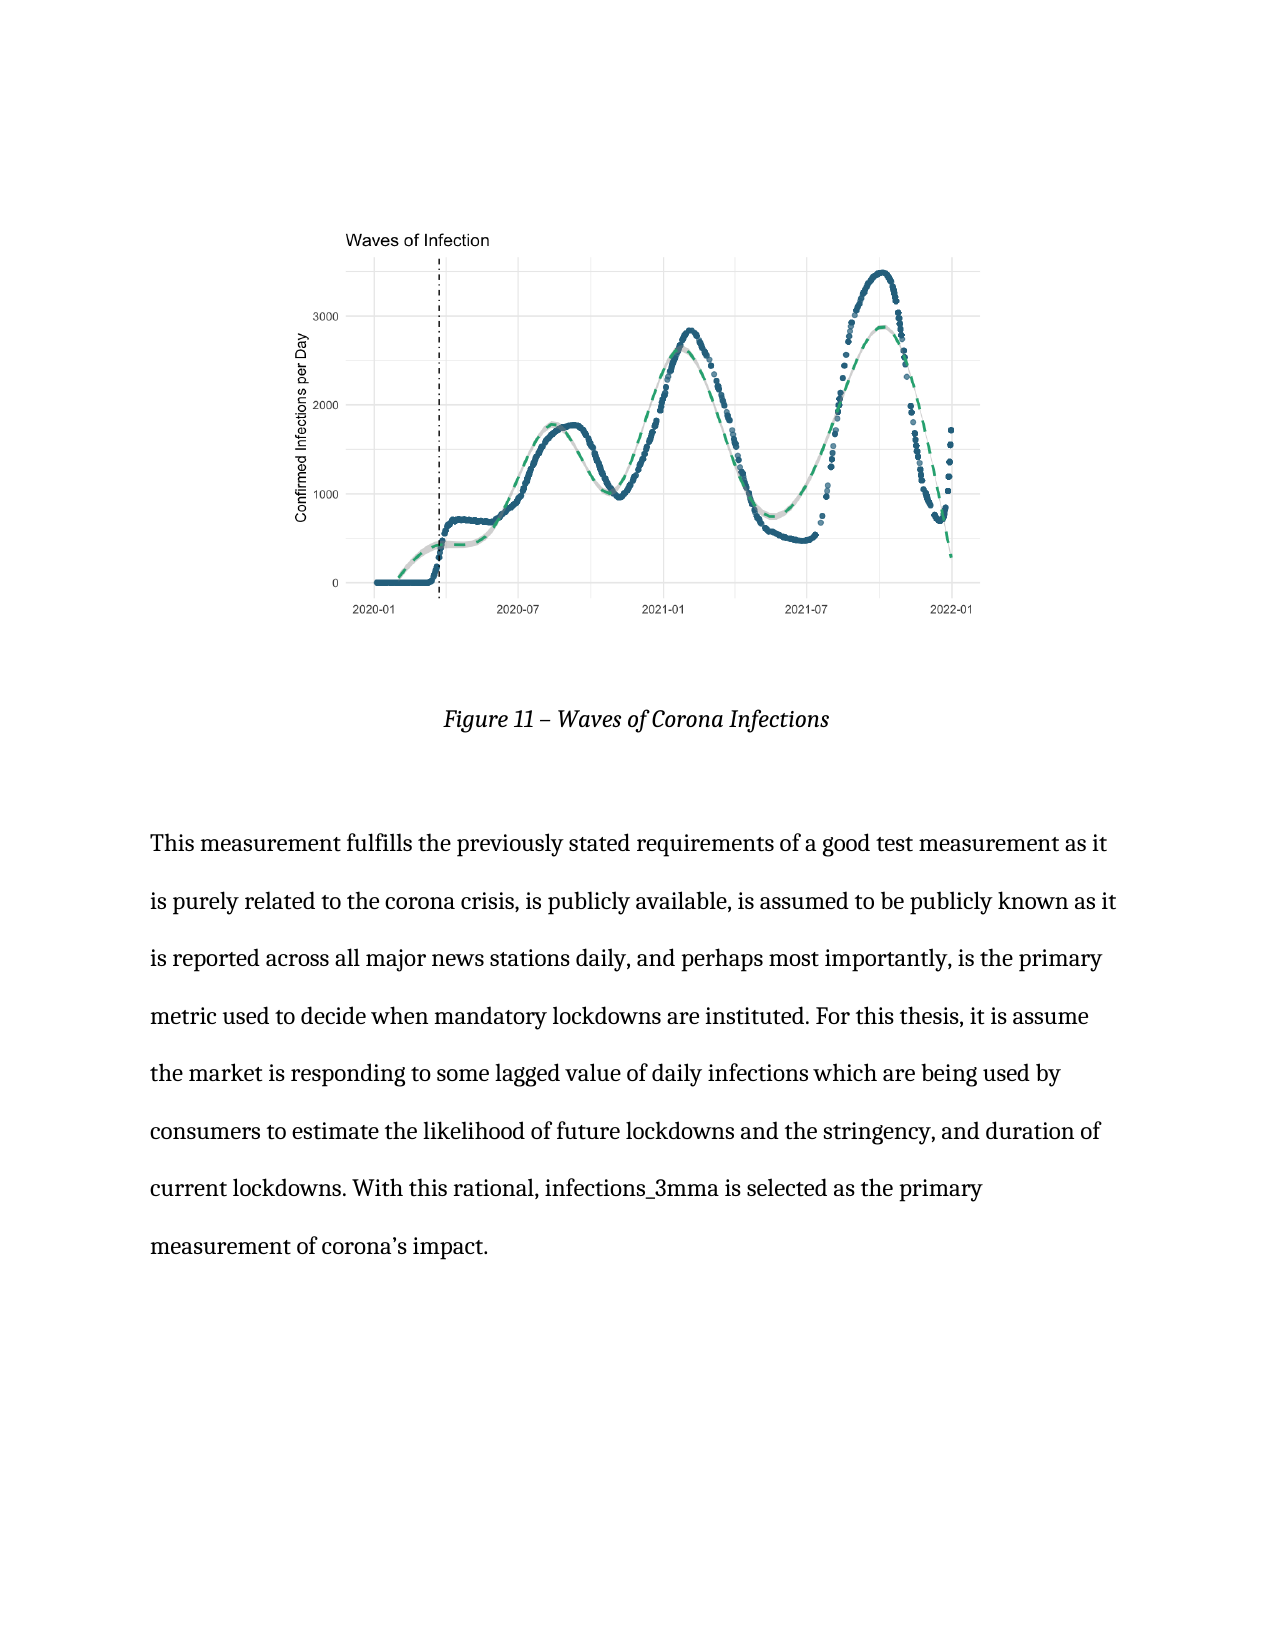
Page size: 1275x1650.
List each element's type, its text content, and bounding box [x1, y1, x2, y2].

text This measurement fulfills the previously stated requirements of a good test measurement as it is purely related to the corona crisis, is publicly available, is assumed to be publicly known as it is reported across all major news stations daily, and perhaps most importantly, is the primary metric used to decide when mandatory lockdowns are instituted. For this thesis, it is assume the market is responding to some lagged value of daily infections which are being used by consumers to estimate the likelihood of future lockdowns and the stringency, and duration of current lockdowns. With this rational, infections_3mma is selected as the primary measurement of corona’s impact. [150, 829, 1125, 1260]
picture [288, 226, 987, 658]
